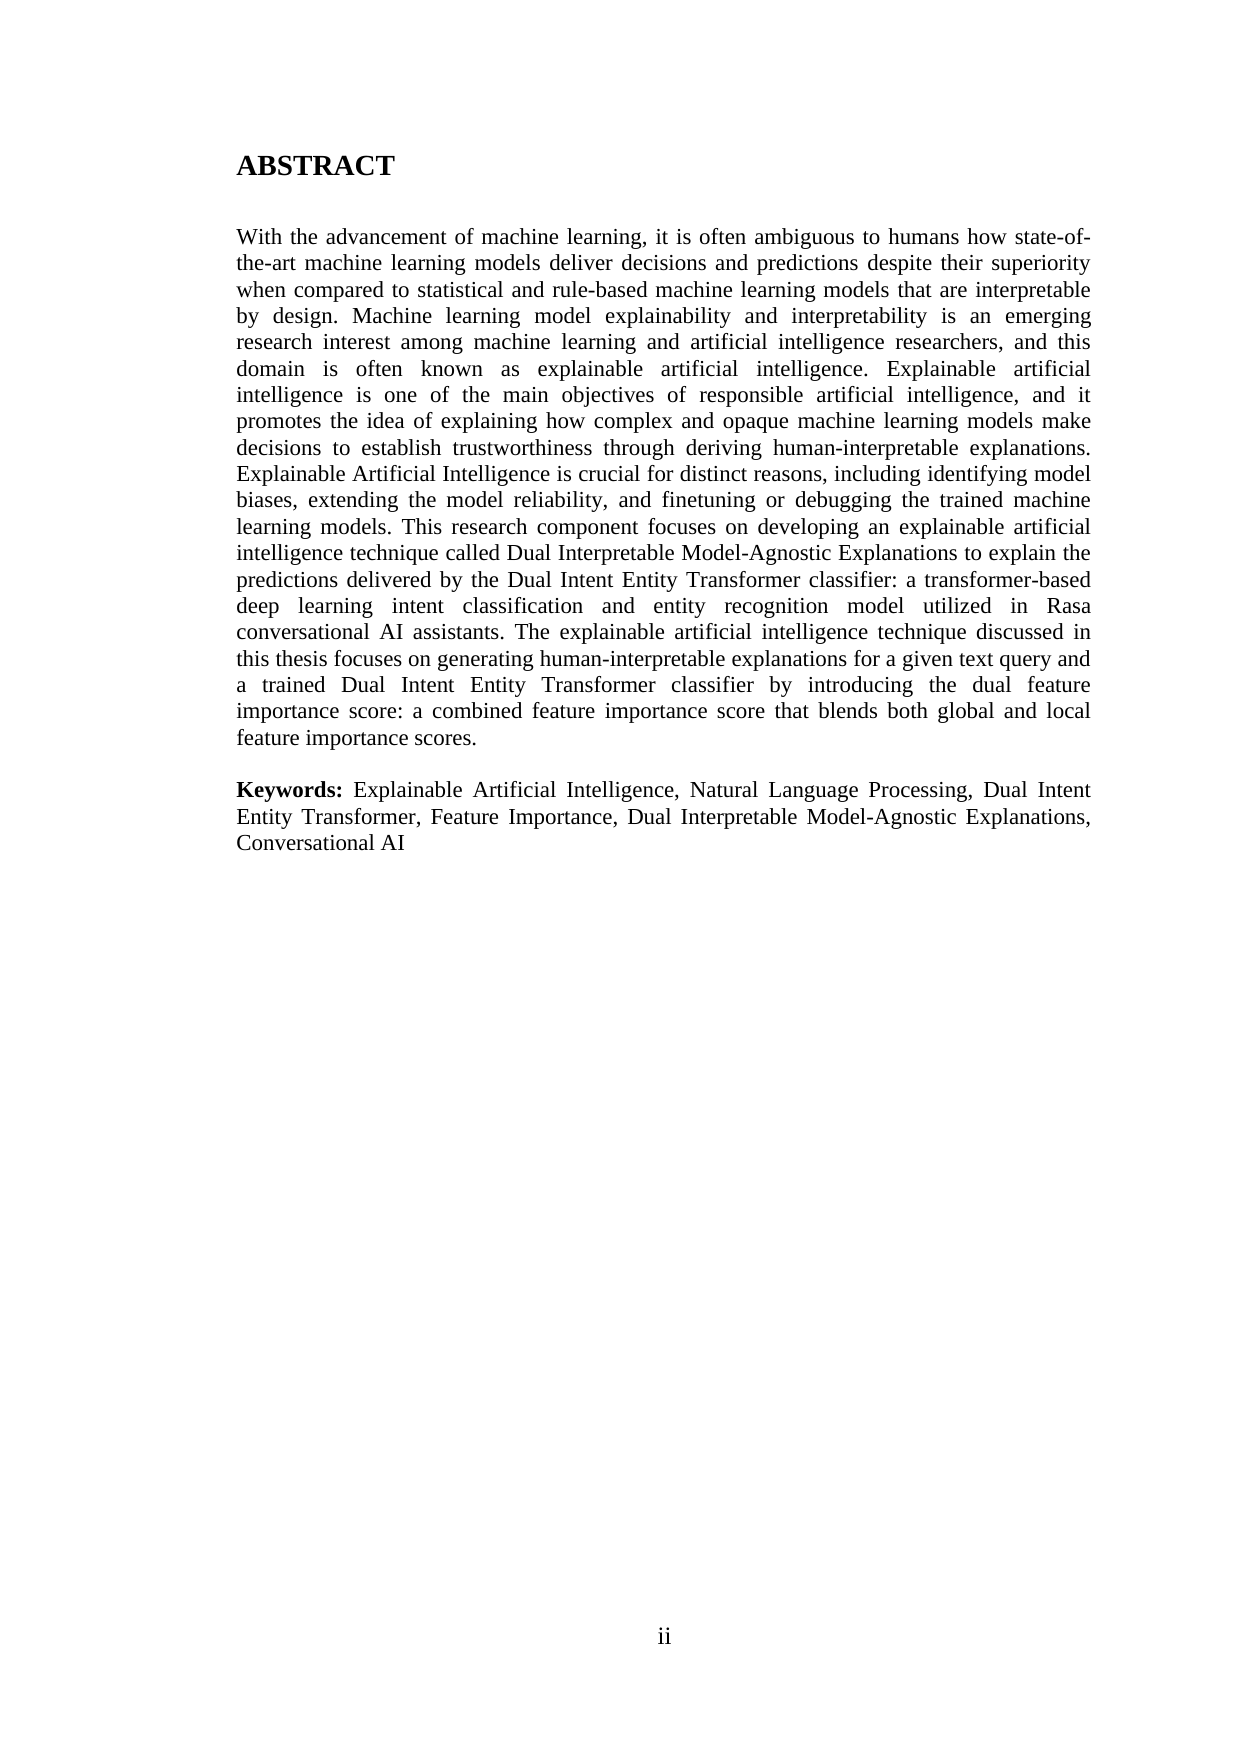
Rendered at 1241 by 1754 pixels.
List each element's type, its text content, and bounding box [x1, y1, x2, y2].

text With the advancement of machine learning, it is often ambiguous to humans how state-of-the-art machine learning models deliver decisions and predictions despite their superiority when compared to statistical and rule-based machine learning models that are interpretable by design. Machine learning model explainability and interpretability is an emerging research interest among machine learning and artificial intelligence researchers, and this domain is often known as explainable artificial intelligence. Explainable artificial intelligence is one of the main objectives of responsible artificial intelligence, and it promotes the idea of explaining how complex and opaque machine learning models make decisions to establish trustworthiness through deriving human-interpretable explanations. Explainable Artificial Intelligence is crucial for distinct reasons, including identifying model biases, extending the model reliability, and finetuning or debugging the trained machine learning models. This research component focuses on developing an explainable artificial intelligence technique called Dual Interpretable Model-Agnostic Explanations to explain the predictions delivered by the Dual Intent Entity Transformer classifier: a transformer-based deep learning intent classification and entity recognition model utilized in Rasa conversational AI assistants. The explainable artificial intelligence technique discussed in this thesis focuses on generating human-interpretable explanations for a given text query and a trained Dual Intent Entity Transformer classifier by introducing the dual feature importance score: a combined feature importance score that blends both global and local feature importance scores. [236, 223, 1092, 750]
subtitle Abstract [236, 148, 1092, 181]
text Keywords: Explainable Artificial Intelligence, Natural Language Processing, Dual Intent Entity Transformer, Feature Importance, Dual Interpretable Model-Agnostic Explanations, Conversational AI [236, 776, 1092, 856]
